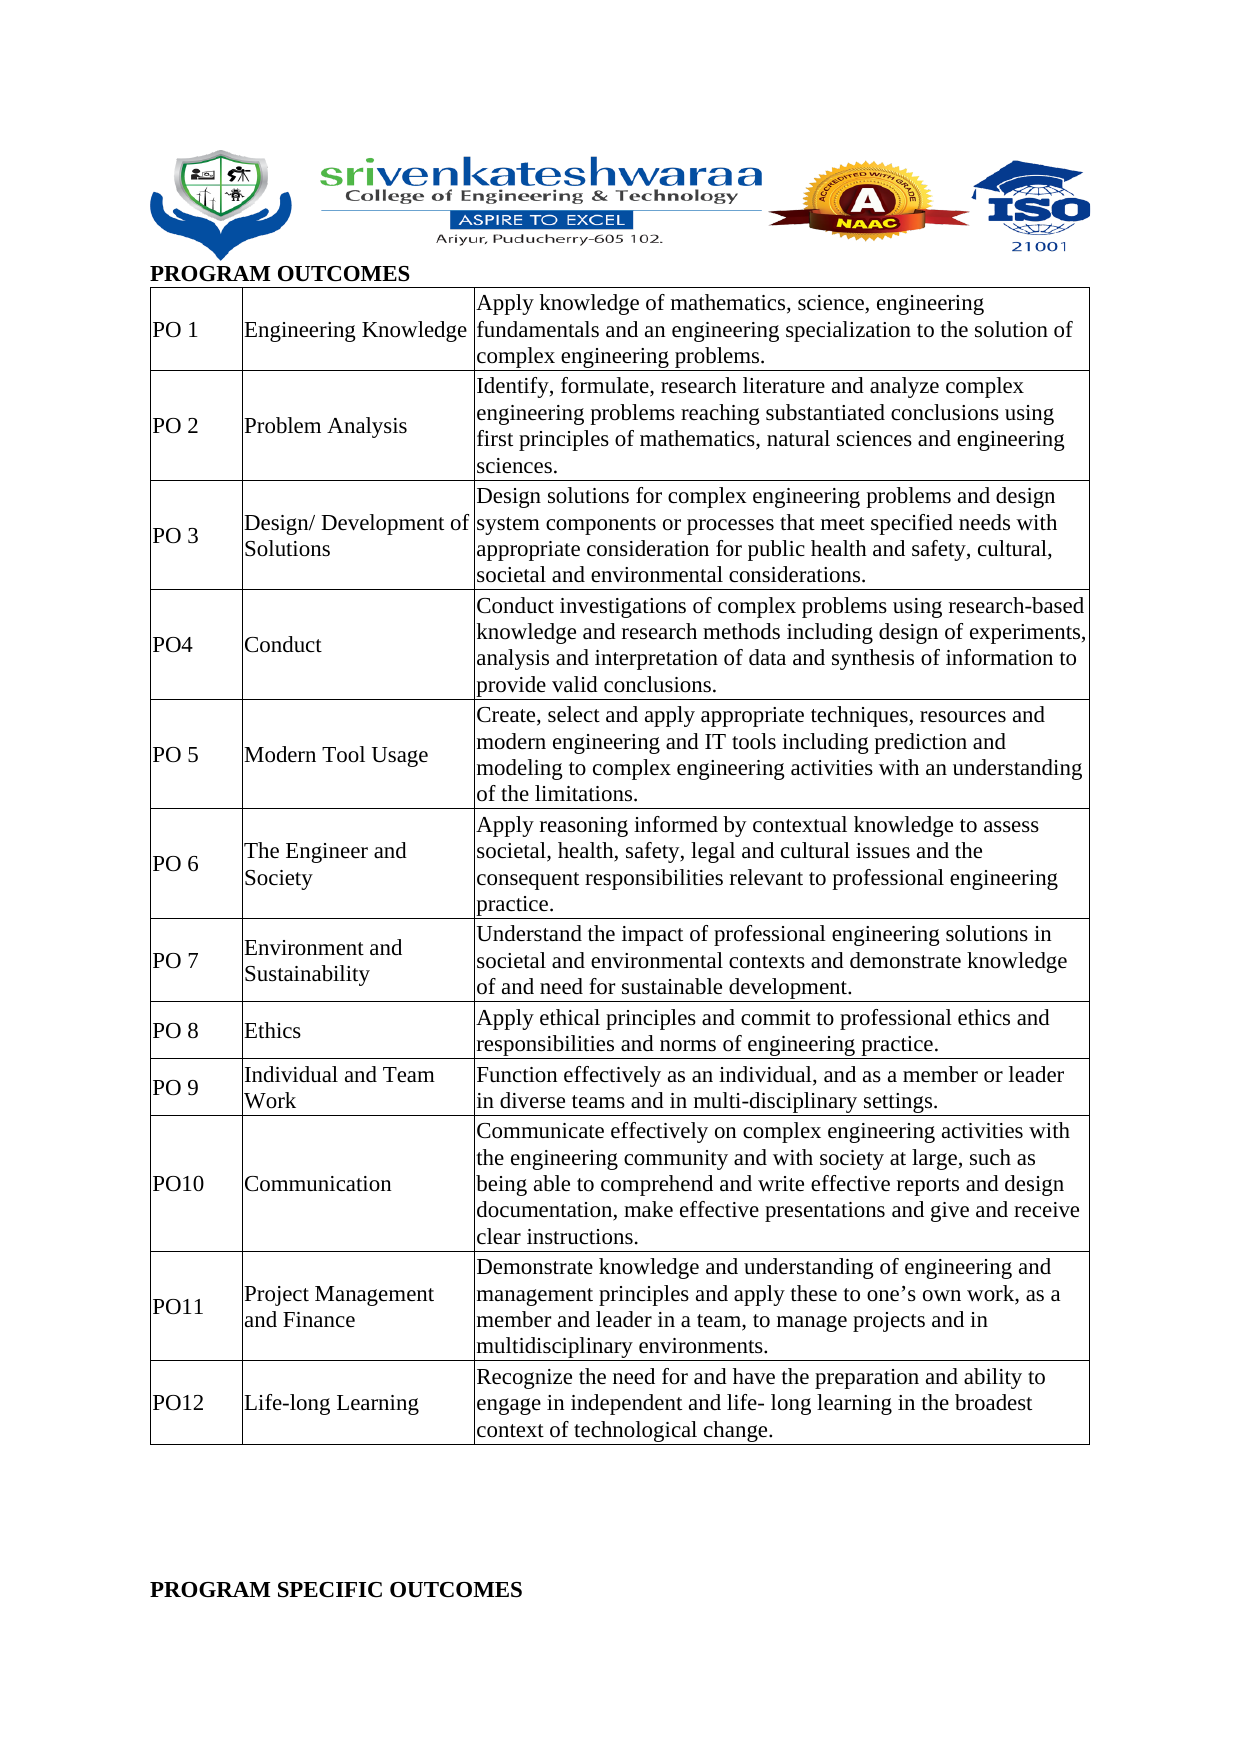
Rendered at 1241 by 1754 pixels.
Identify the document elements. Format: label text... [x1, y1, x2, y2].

table_cell PO4 [151, 590, 242, 699]
table_cell PO11 [151, 1252, 242, 1360]
table_cell Conduct [243, 590, 474, 699]
table_cell Design/ Development of Solutions [243, 481, 474, 589]
table_cell The Engineer and Society [243, 809, 474, 918]
table_cell Function effectively as an individual, and as a member or leader in diverse teams and in multi-disciplinary settings. [475, 1059, 1089, 1115]
table_cell PO 2 [151, 371, 242, 479]
table_header Engineering Knowledge [243, 288, 474, 370]
table_cell Design solutions for complex engineering problems and design system components or processes that meet specified needs with appropriate consideration for public health and safety, cultural, societal and environmental considerations. [475, 481, 1089, 589]
table_cell Apply ethical principles and commit to professional ethics and responsibilities and norms of engineering practice. [475, 1002, 1089, 1058]
table_cell Recognize the need for and have the preparation and ability to engage in independent and life- long learning in the broadest context of technological change. [475, 1361, 1089, 1444]
table_cell PO 3 [151, 481, 242, 589]
table_cell Conduct investigations of complex problems using research-based knowledge and research methods including design of experiments, analysis and interpretation of data and synthesis of information to provide valid conclusions. [475, 590, 1089, 699]
table_cell Create, select and apply appropriate techniques, resources and modern engineering and IT tools including prediction and modeling to complex engineering activities with an understanding of the limitations. [475, 700, 1089, 808]
text PROGRAM SPECIFIC OUTCOMES [150, 1576, 1090, 1603]
table_cell Communicate effectively on complex engineering activities with the engineering community and with society at large, such as being able to comprehend and write effective reports and design documentation, make effective presentations and give and receive clear instructions. [475, 1116, 1089, 1251]
table_cell Apply reasoning informed by contextual knowledge to assess societal, health, safety, legal and cultural issues and the consequent responsibilities relevant to professional engineering practice. [475, 809, 1089, 918]
table_cell PO12 [151, 1361, 242, 1444]
table_cell Modern Tool Usage [243, 700, 474, 808]
text PROGRAM OUTCOMES [150, 261, 1090, 287]
table_cell Project Management and Finance [243, 1252, 474, 1360]
picture [150, 150, 1091, 261]
table_cell PO 5 [151, 700, 242, 808]
table_cell Life-long Learning [243, 1361, 474, 1444]
table_cell PO 8 [151, 1002, 242, 1058]
table_cell Demonstrate knowledge and understanding of engineering and management principles and apply these to one’s own work, as a member and leader in a team, to manage projects and in multidisciplinary environments. [475, 1252, 1089, 1360]
table_cell Individual and Team Work [243, 1059, 474, 1115]
table_cell PO10 [151, 1116, 242, 1251]
table_cell PO 9 [151, 1059, 242, 1115]
table_cell Communication [243, 1116, 474, 1251]
table_cell Problem Analysis [243, 371, 474, 479]
table_cell Ethics [243, 1002, 474, 1058]
table_cell Identify, formulate, research literature and analyze complex engineering problems reaching substantiated conclusions using first principles of mathematics, natural sciences and engineering sciences. [475, 371, 1089, 479]
table_cell PO 7 [151, 919, 242, 1001]
table_header PO 1 [151, 288, 242, 370]
table_header Apply knowledge of mathematics, science, engineering fundamentals and an engineering specialization to the solution of complex engineering problems. [475, 288, 1089, 370]
table_cell PO 6 [151, 809, 242, 918]
table_cell Understand the impact of professional engineering solutions in societal and environmental contexts and demonstrate knowledge of and need for sustainable development. [475, 919, 1089, 1001]
table_cell Environment and Sustainability [243, 919, 474, 1001]
